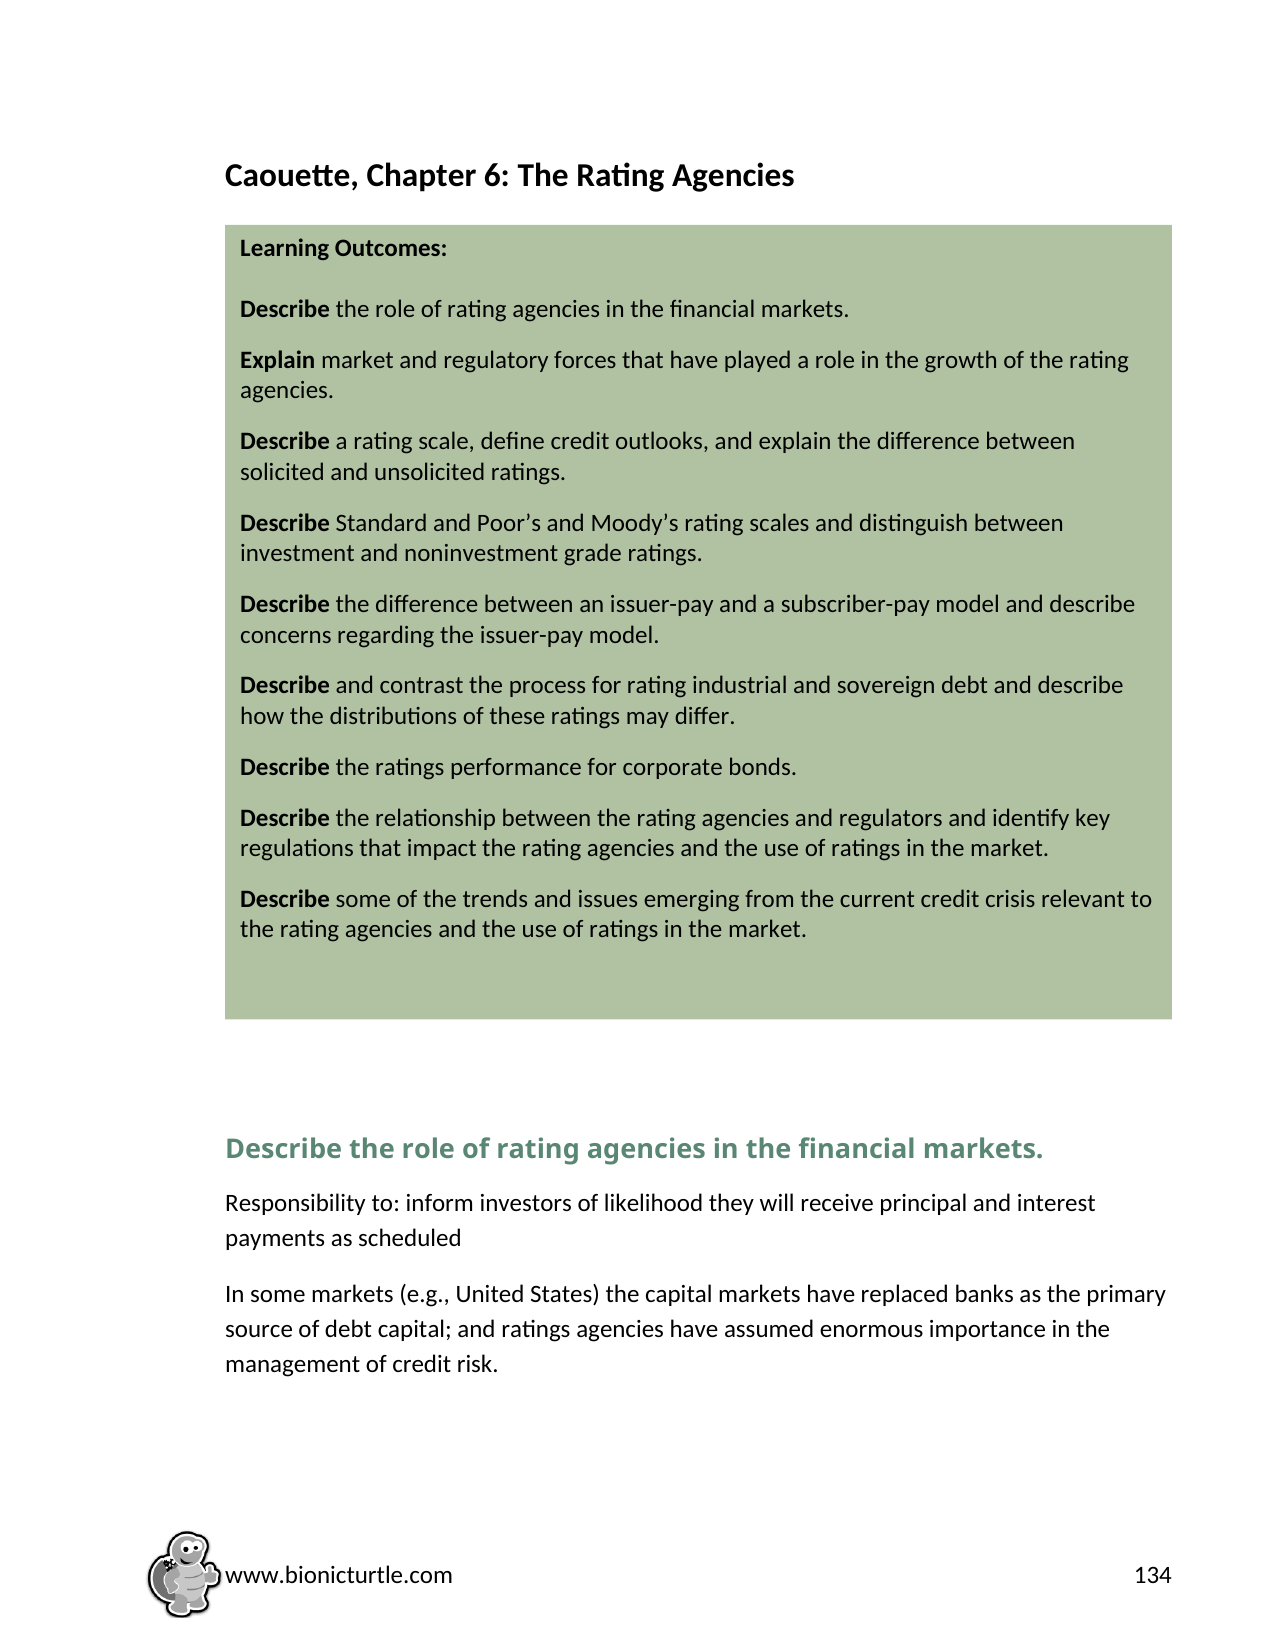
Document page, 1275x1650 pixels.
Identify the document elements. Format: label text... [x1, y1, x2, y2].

subtitle Describe the role of rating agencies in the financial markets. [225, 1129, 1172, 1166]
text Responsibility to: inform investors of likelihood they will receive principal and interest payments as scheduled [225, 1187, 1172, 1252]
text In some markets (e.g., United States) the capital markets have replaced banks as the primary source of debt capital; and ratings agencies have assumed enormous importance in the management of credit risk. [225, 1278, 1172, 1378]
subtitle Caouette, Chapter 6: The Rating Agencies [225, 153, 1172, 194]
